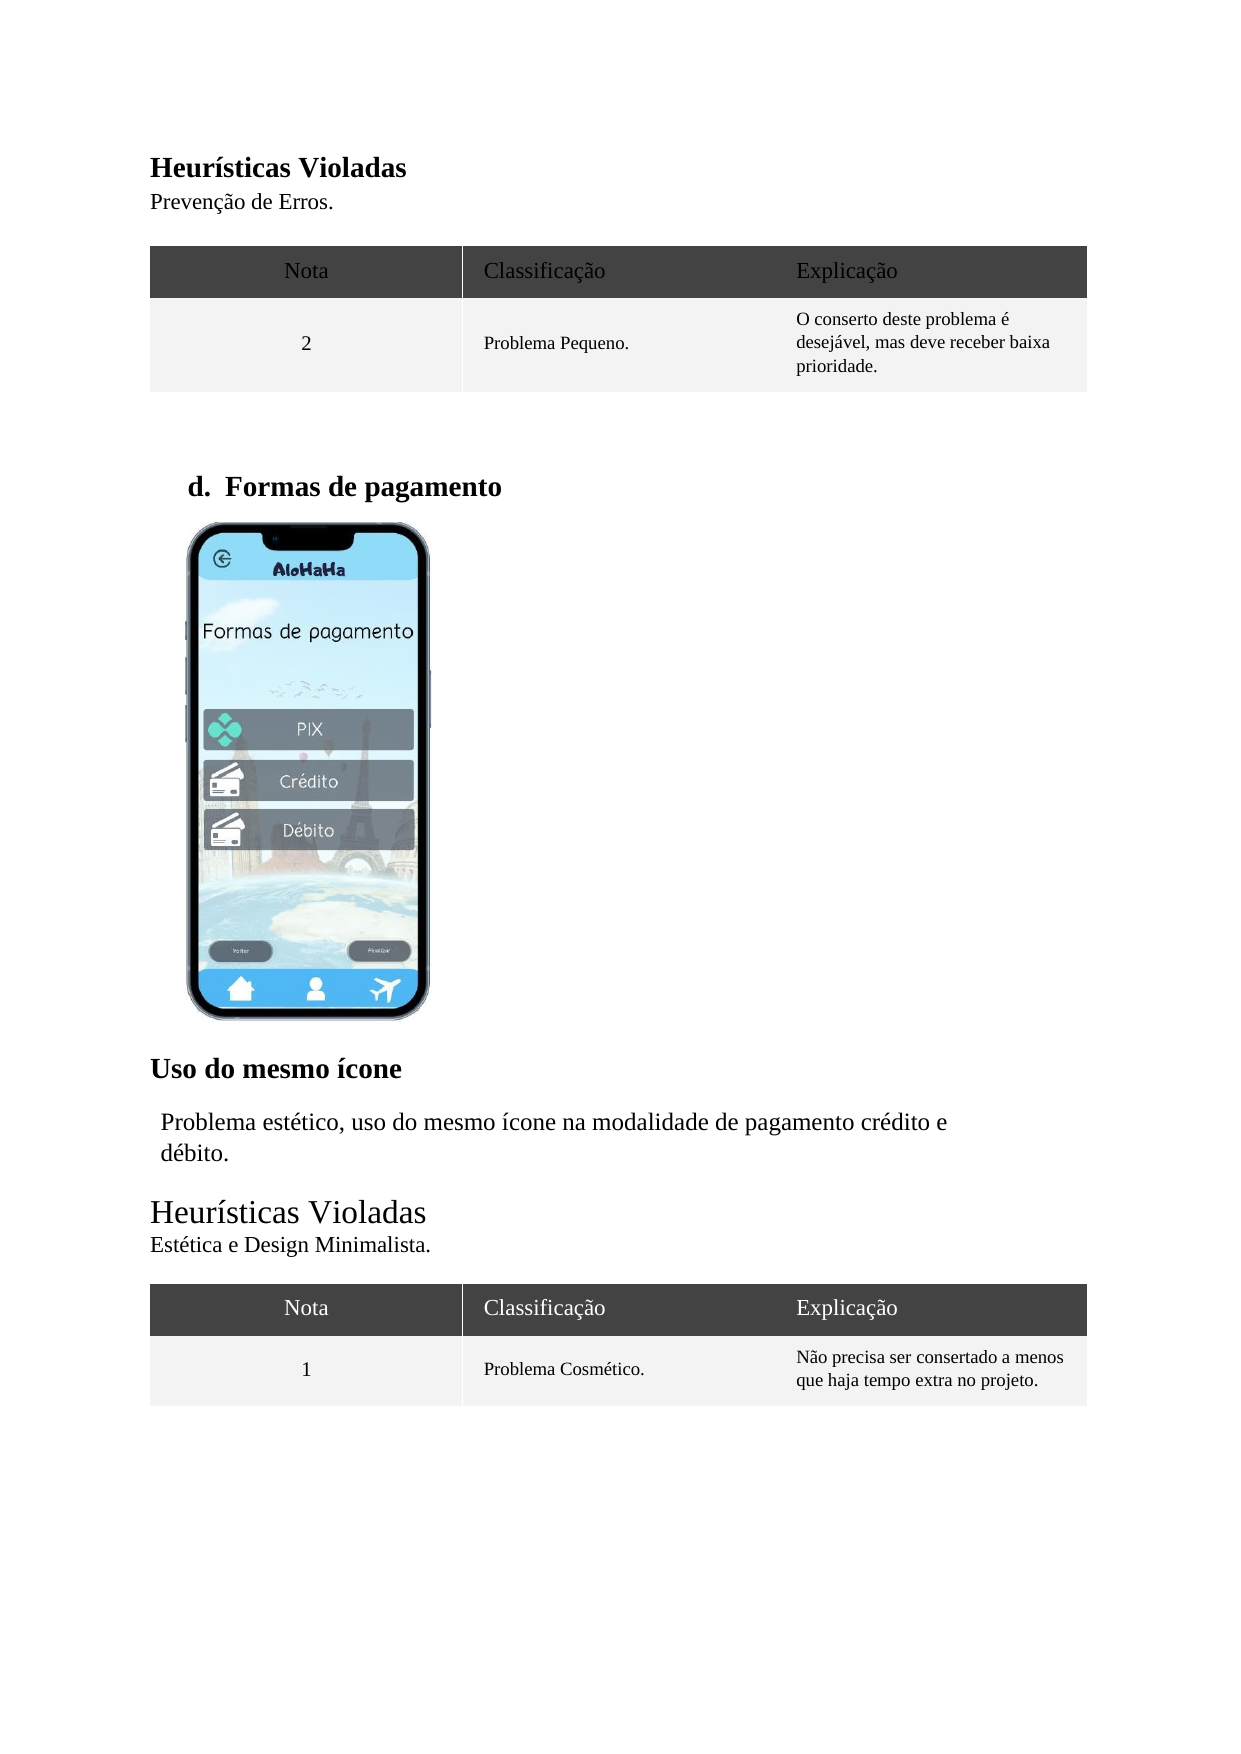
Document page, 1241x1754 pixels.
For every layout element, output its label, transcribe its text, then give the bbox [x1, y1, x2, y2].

text Estética e Design Minimalista. [150, 1231, 1090, 1257]
table_header Explicação [775, 1284, 1087, 1336]
subtitle Problema estético, uso do mesmo ícone na modalidade de pagamento crédito e [160, 1107, 1090, 1136]
subtitle Heurísticas Violadas [150, 150, 1090, 183]
table_header Nota [150, 1284, 462, 1336]
subtitle Heurísticas Violadas [150, 1192, 1090, 1231]
table_cell Problema Cosmético. [463, 1336, 775, 1406]
list Formas de pagamento [187, 469, 1090, 503]
text Prevenção de Erros. [150, 188, 1090, 214]
table_cell O conserto deste problema é desejável, mas deve receber baixa prioridade. [775, 298, 1087, 392]
table_header Explicação [775, 246, 1087, 298]
subtitle Uso do mesmo ícone [150, 1051, 1090, 1084]
table_cell Problema Pequeno. [463, 298, 775, 392]
table_cell 1 [150, 1336, 462, 1406]
table_header Nota [150, 246, 462, 298]
table_header Classificação [463, 246, 775, 298]
table_cell 2 [150, 298, 462, 392]
table_cell Não precisa ser consertado a menos que haja tempo extra no projeto. [775, 1336, 1087, 1406]
text débito. [160, 1138, 1090, 1167]
table_header Classificação [463, 1284, 775, 1336]
